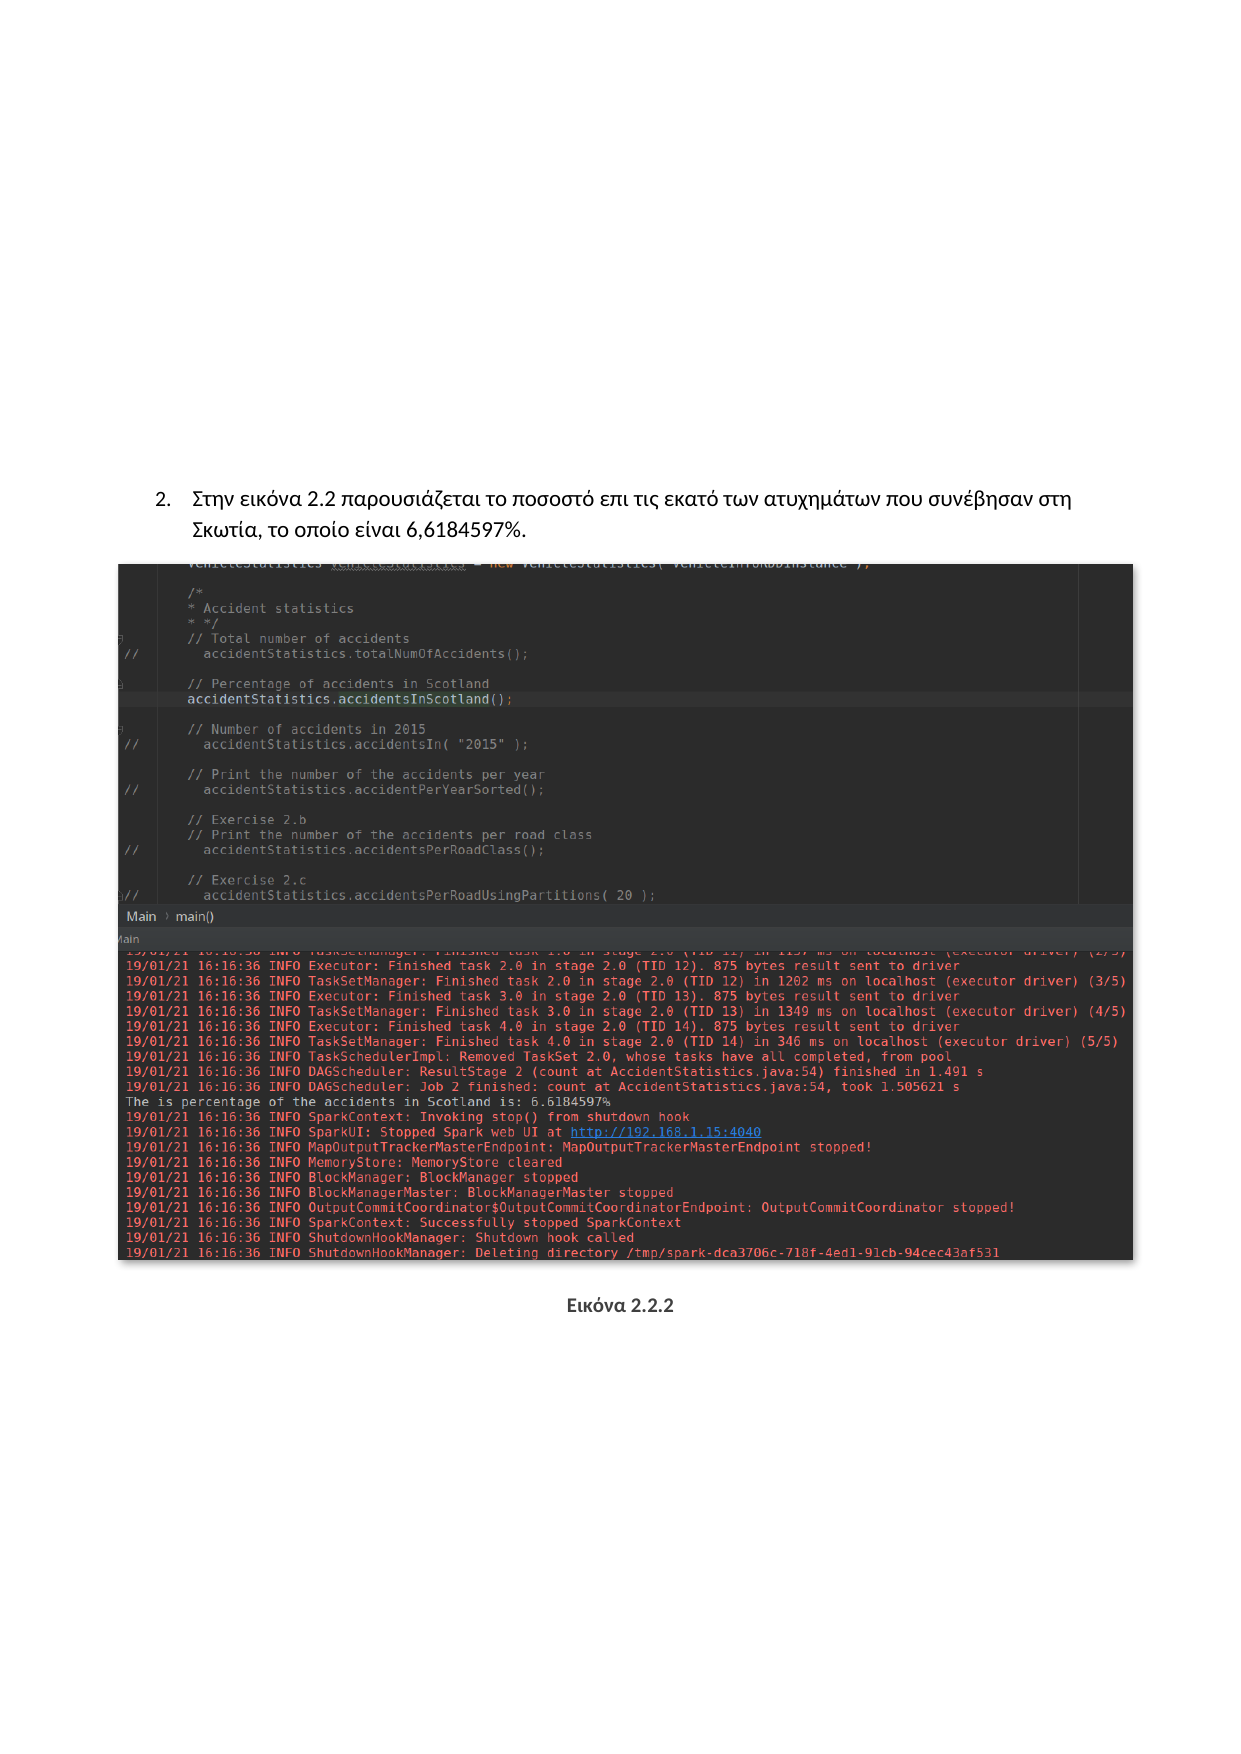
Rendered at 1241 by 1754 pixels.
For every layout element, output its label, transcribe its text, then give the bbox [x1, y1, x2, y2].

picture [118, 564, 1133, 1260]
text Εικόνα 2.2.2 [112, 1292, 1128, 1317]
list Στην εικόνα 2.2 παρουσιάζεται το ποσοστό επι τις εκατό των ατυχημάτων που συνέβησαν στη Σκωτία, το οποίο είναι 6,6184597%. [155, 484, 1128, 543]
